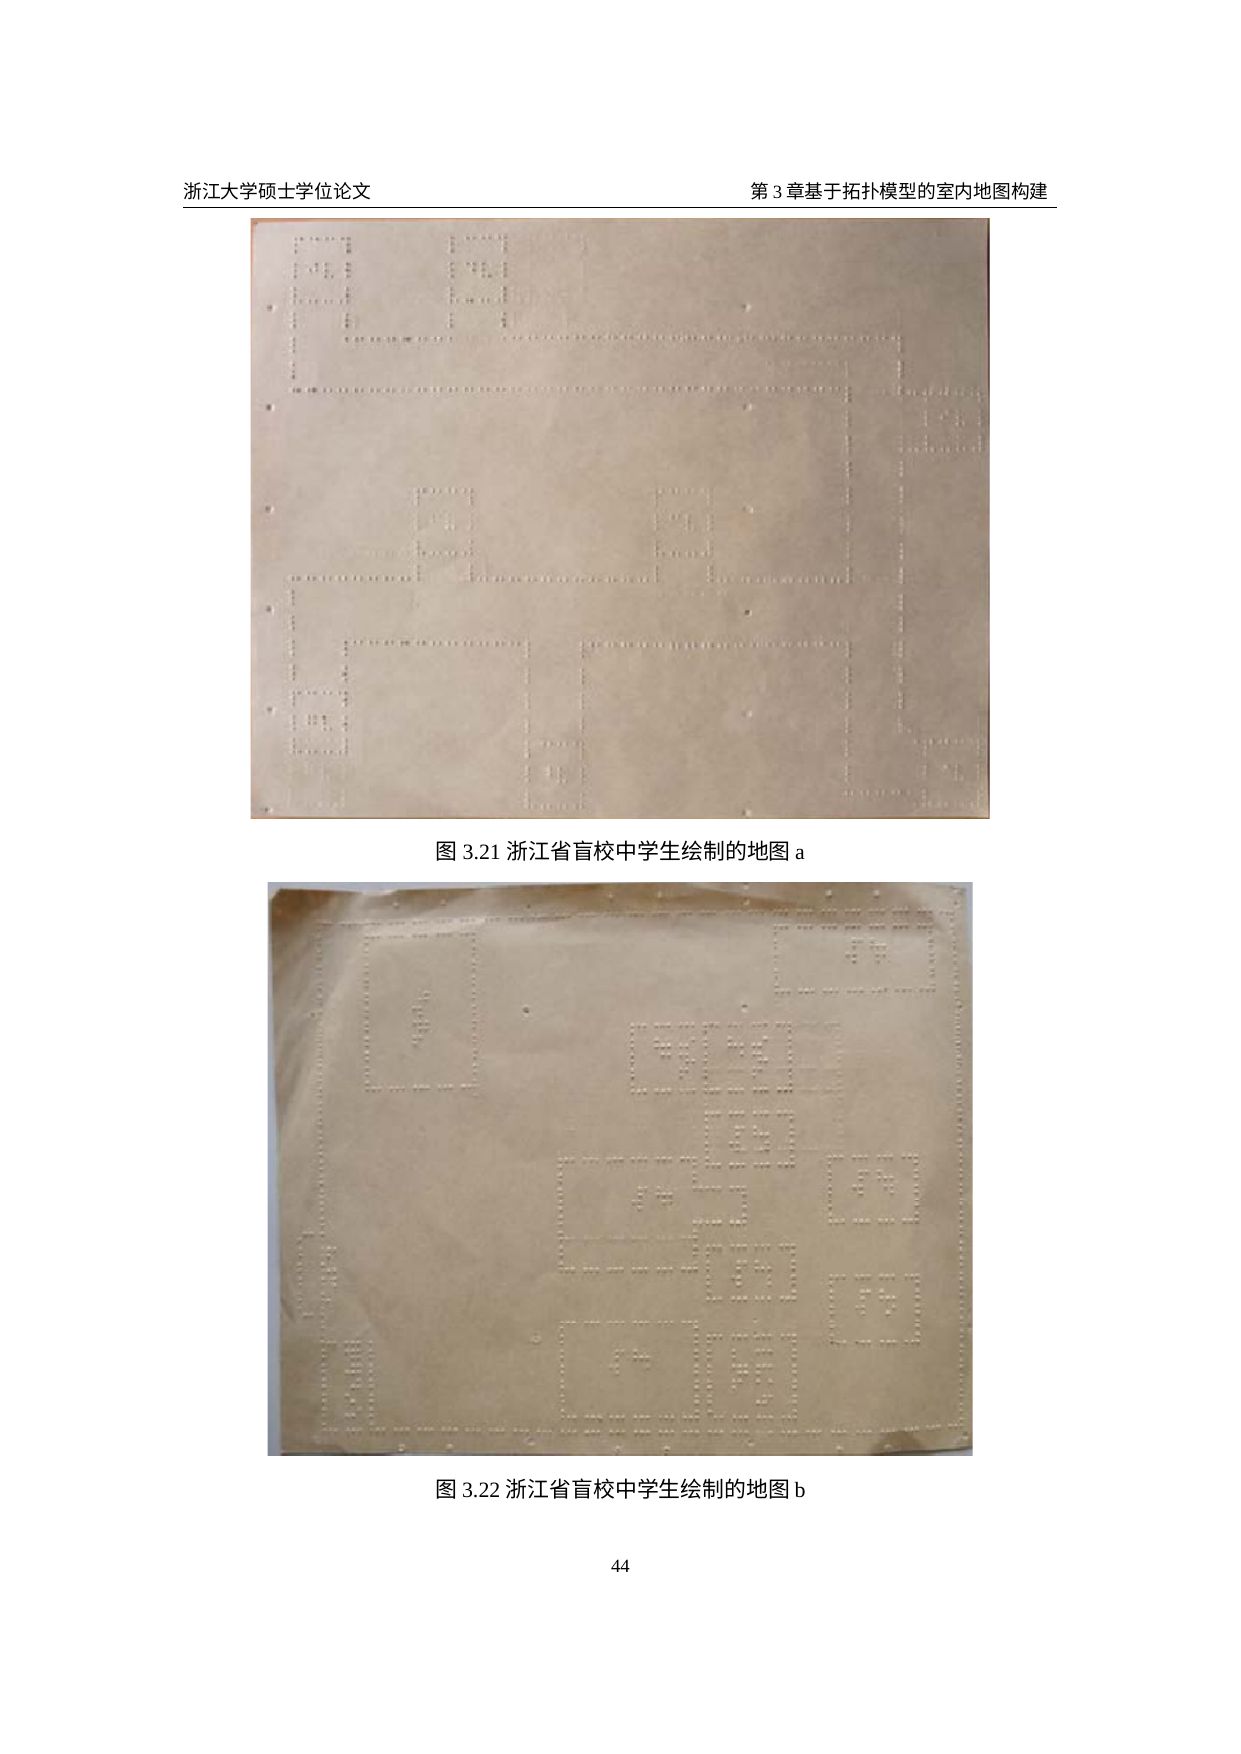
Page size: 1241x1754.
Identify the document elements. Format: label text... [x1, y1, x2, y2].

picture [250, 218, 990, 819]
picture [267, 882, 973, 1456]
